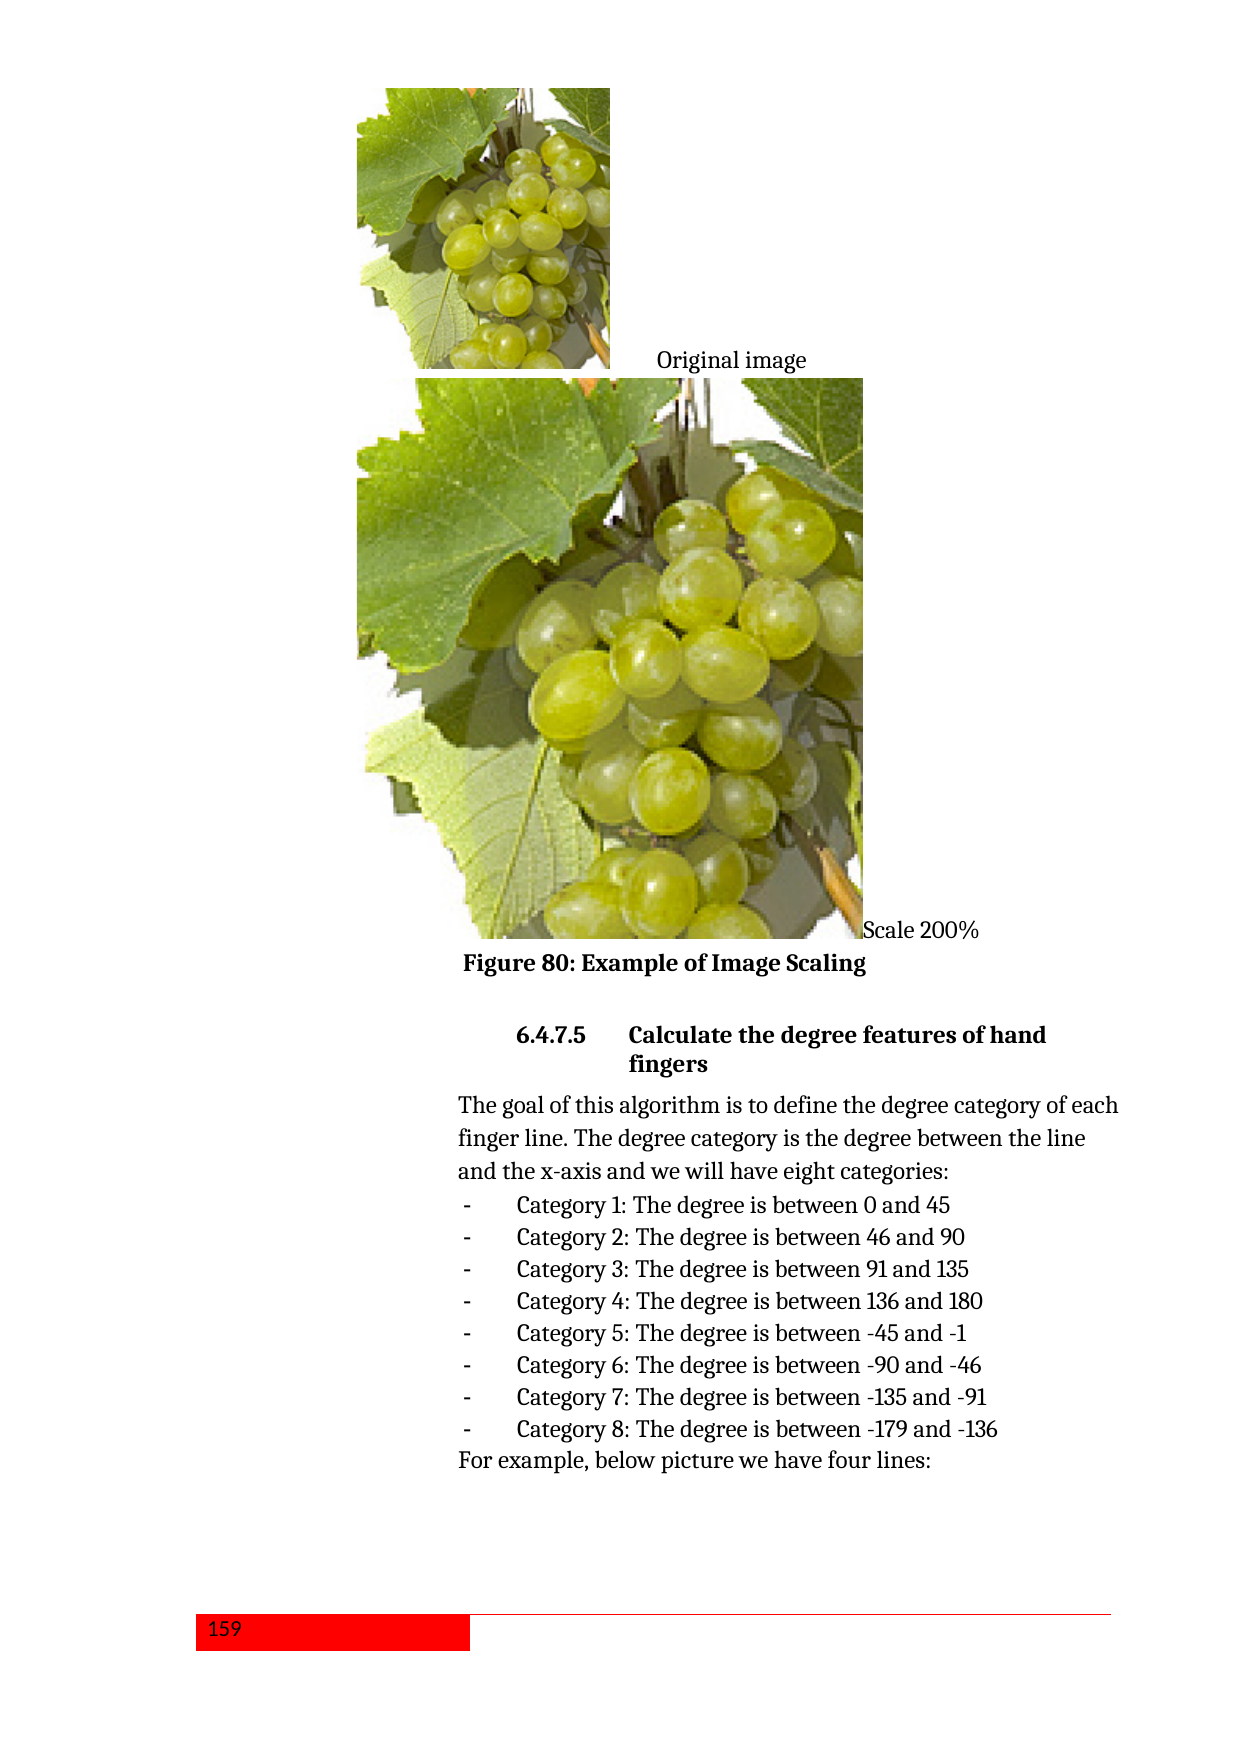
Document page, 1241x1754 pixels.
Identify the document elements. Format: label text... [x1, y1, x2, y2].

list Category 5: The degree is between -45 and -1 [463, 1318, 1122, 1347]
subtitle Calculate the degree features of hand fingers [516, 1021, 1122, 1078]
list Category 2: The degree is between 46 and 90 [463, 1222, 1122, 1252]
list Category 6: The degree is between -90 and -46 [463, 1350, 1122, 1379]
text The goal of this algorithm is to define the degree category of each finger line. The degree category is the degree between the line and the x-axis and we will have eight categories: [458, 1091, 1122, 1186]
list Figure 80: Example of Image Scaling [207, 949, 1122, 977]
picture [356, 378, 863, 939]
text For example, below picture we have four lines: [458, 1446, 1122, 1474]
list Category 8: The degree is between -179 and -136 [463, 1414, 1122, 1443]
list Category 3: The degree is between 91 and 135 [463, 1254, 1122, 1283]
list Category 4: The degree is between 136 and 180 [463, 1286, 1122, 1316]
picture [356, 88, 610, 369]
list Category 1: The degree is between 0 and 45 [463, 1190, 1122, 1219]
list Category 7: The degree is between -135 and -91 [463, 1382, 1122, 1411]
